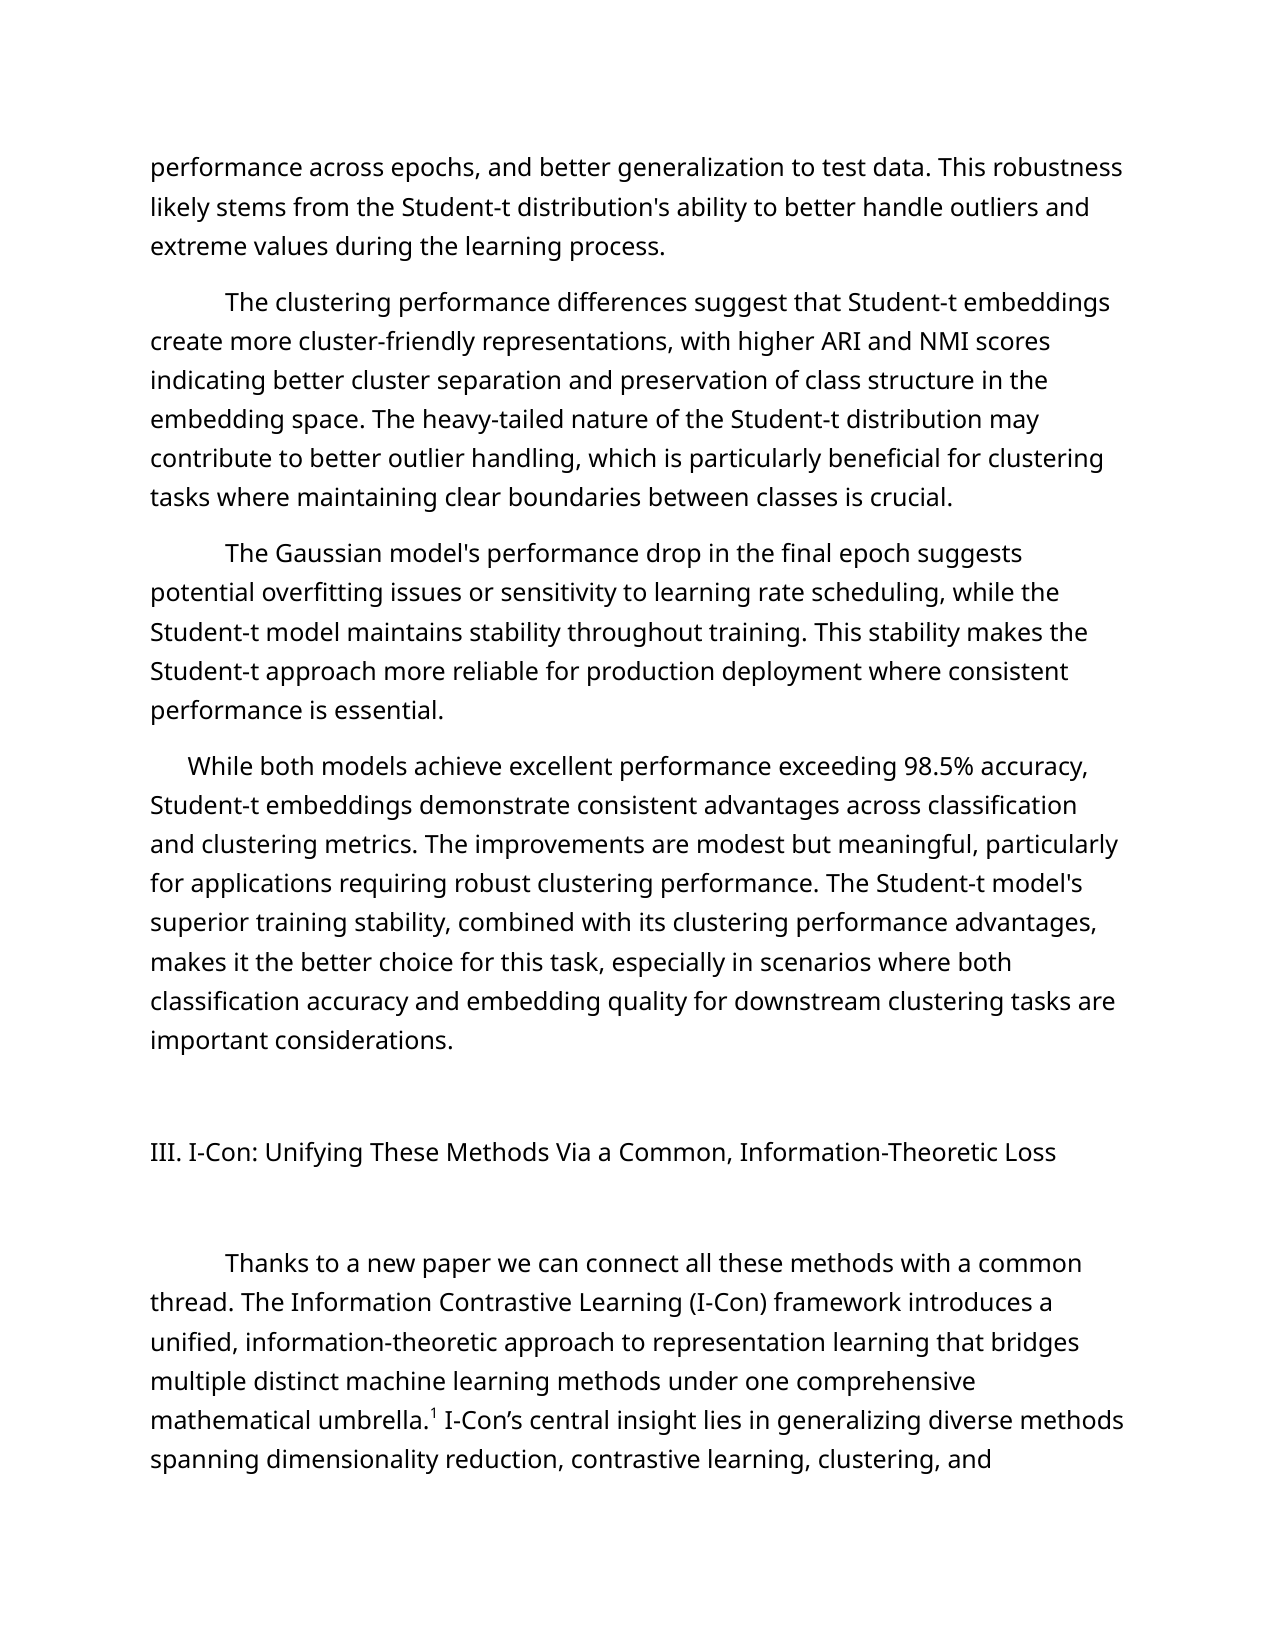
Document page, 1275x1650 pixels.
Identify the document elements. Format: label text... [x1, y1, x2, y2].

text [150, 150, 1125, 262]
text III. I-Con: Unifying These Methods Via a Common, Information-Theoretic Loss [150, 1134, 1125, 1168]
text The Gaussian model's performance drop in the final epoch suggests potential overfitting issues or sensitivity to learning rate scheduling, while the Student-t model maintains stability throughout training. This stability makes the Student-t approach more reliable for production deployment where consistent performance is essential. [150, 536, 1125, 727]
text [150, 1246, 1125, 1476]
text The clustering performance differences suggest that Student-t embeddings create more cluster-friendly representations, with higher ARI and NMI scores indicating better cluster separation and preservation of class structure in the embedding space. The heavy-tailed nature of the Student-t distribution may contribute to better outlier handling, which is particularly beneficial for clustering tasks where maintaining clear boundaries between classes is crucial. [150, 284, 1125, 514]
text While both models achieve excellent performance exceeding 98.5% accuracy, Student-t embeddings demonstrate consistent advantages across classification and clustering metrics. The improvements are modest but meaningful, particularly for applications requiring robust clustering performance. The Student-t model's superior training stability, combined with its clustering performance advantages, makes it the better choice for this task, especially in scenarios where both classification accuracy and embedding quality for downstream clustering tasks are important considerations. [150, 748, 1125, 1057]
